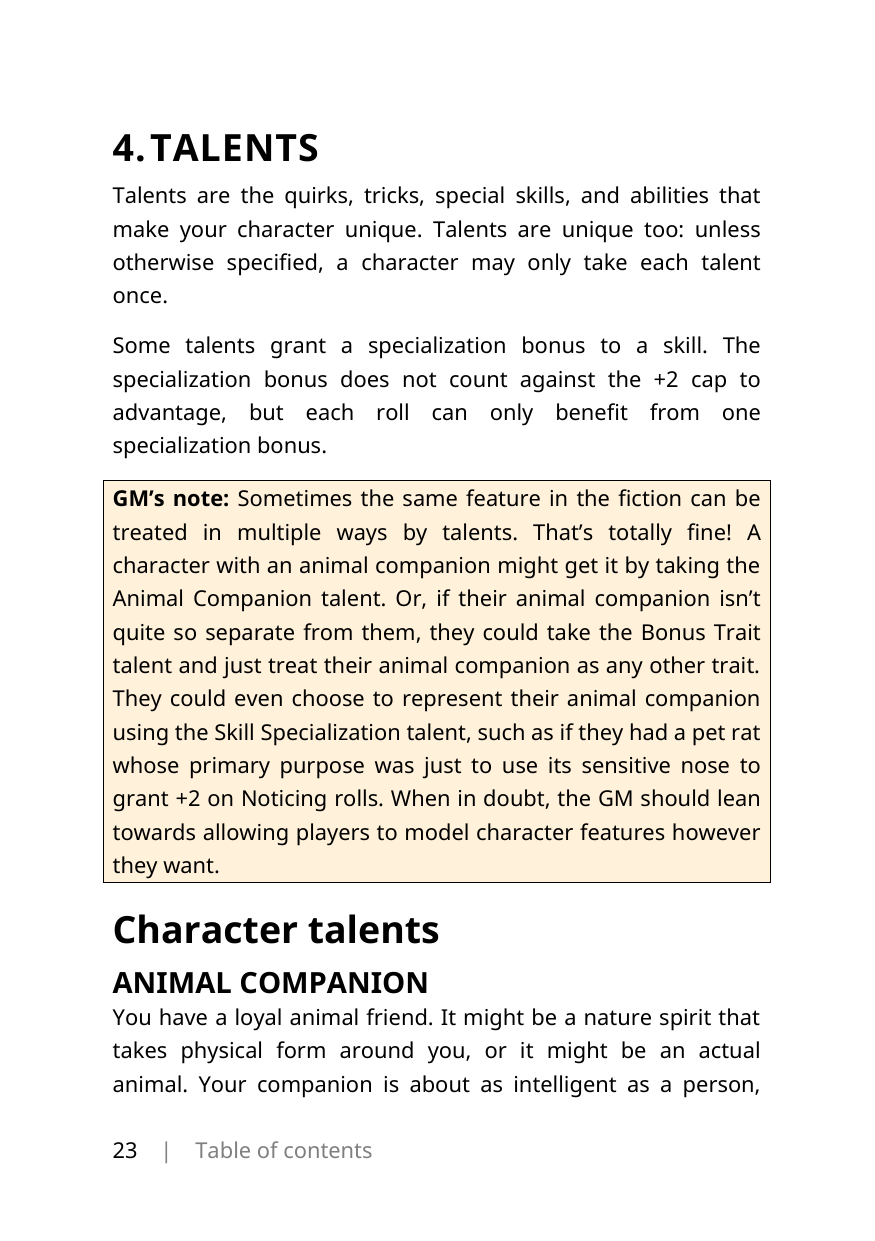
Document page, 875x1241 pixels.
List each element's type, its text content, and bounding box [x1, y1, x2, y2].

subtitle Character talents [112, 903, 762, 954]
text Talents are the quirks, tricks, special skills, and abilities that make your character unique. Talents are unique too: unless otherwise specified, a character may only take each talent once. [112, 180, 762, 310]
subtitle Talents [112, 121, 762, 172]
text Some talents grant a specialization bonus to a skill. The specialization bonus does not count against the +2 cap to advantage, but each roll can only benefit from one specialization bonus. [112, 330, 762, 460]
text GM’s note: Sometimes the same feature in the fiction can be treated in multiple ways by talents. That’s totally fine! A character with an animal companion might get it by taking the Animal Companion talent. Or, if their animal companion isn’t quite so separate from them, they could take the Bonus Trait talent and just treat their animal companion as any other trait. They could even choose to represent their animal companion using the Skill Specialization talent, such as if they had a pet rat whose primary purpose was just to use its sensitive nose to grant +2 on Noticing rolls. When in doubt, the GM should lean towards allowing players to model character features however they want. [104, 481, 770, 882]
subtitle Animal Companion [112, 962, 762, 1002]
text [112, 1002, 762, 1099]
